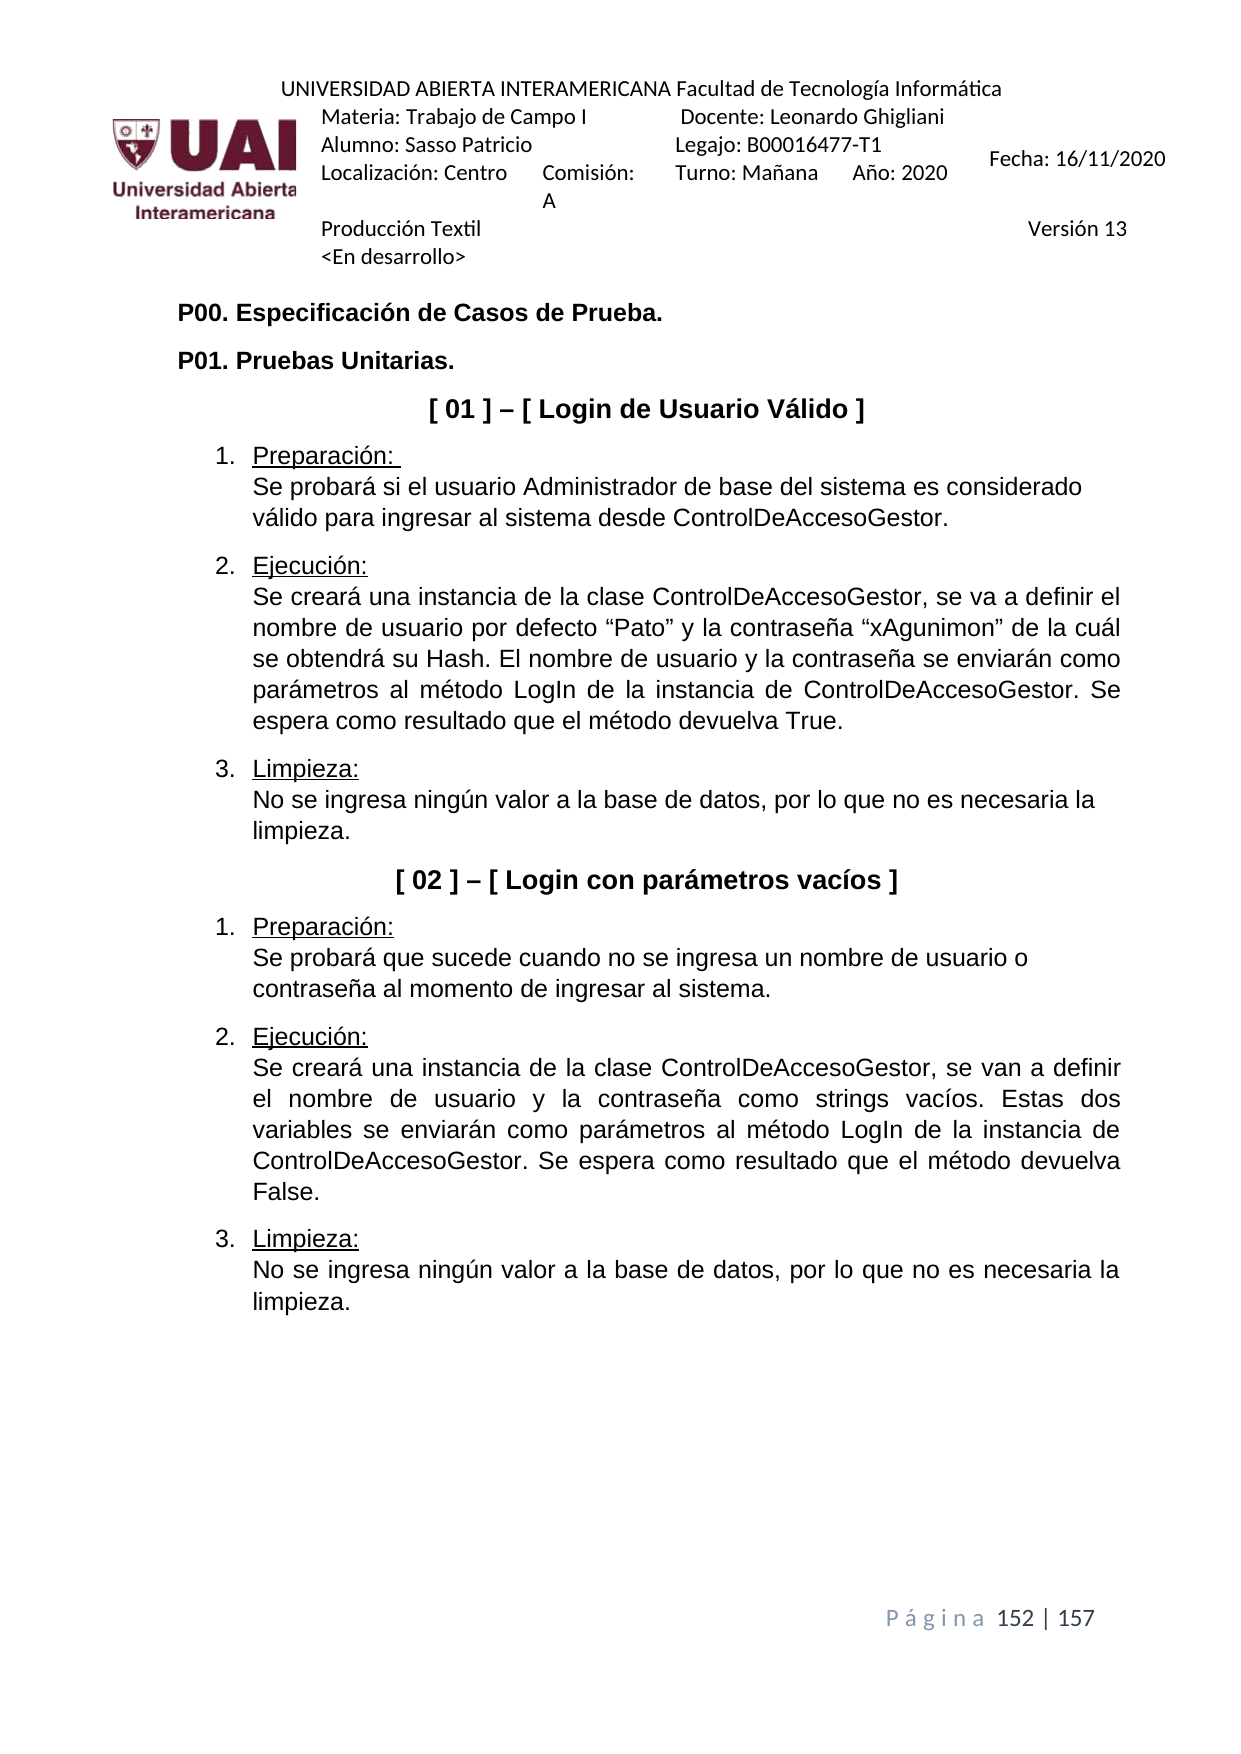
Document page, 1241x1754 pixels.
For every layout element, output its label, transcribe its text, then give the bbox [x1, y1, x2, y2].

list Se probará que sucede cuando no se ingresa un nombre de usuario o contraseña al momento de ingresar al sistema. [252, 943, 1122, 1003]
list Ejecución: [215, 551, 1122, 580]
list Preparación: [215, 441, 1122, 470]
subtitle [ 02 ] – [ Login con parámetros vacíos ] [177, 864, 1116, 895]
list Limpieza: [215, 754, 1122, 783]
list No se ingresa ningún valor a la base de datos, por lo que no es necesaria la limpieza. [252, 1256, 1122, 1315]
list Preparación: [215, 912, 1122, 941]
subtitle P00. Especificación de Casos de Prueba. [177, 298, 1122, 327]
list Se probará si el usuario Administrador de base del sistema es considerado válido para ingresar al sistema desde ControlDeAccesoGestor. [252, 472, 1122, 532]
list No se ingresa ningún valor a la base de datos, por lo que no es necesaria la limpieza. [252, 785, 1122, 845]
picture [112, 119, 297, 219]
list Se creará una instancia de la clase ControlDeAccesoGestor, se van a definir el nombre de usuario y la contraseña como strings vacíos. Estas dos variables se enviarán como parámetros al método LogIn de la instancia de ControlDeAccesoGestor. Se espera como resultado que el método devuelva False. [252, 1053, 1122, 1206]
list Ejecución: [215, 1022, 1122, 1050]
list Limpieza: [215, 1224, 1122, 1253]
subtitle P01. Pruebas Unitarias. [177, 346, 1122, 374]
list Se creará una instancia de la clase ControlDeAccesoGestor, se va a definir el nombre de usuario por defecto “Pato” y la contraseña “xAgunimon” de la cuál se obtendrá su Hash. El nombre de usuario y la contraseña se enviarán como parámetros al método LogIn de la instancia de ControlDeAccesoGestor. Se espera como resultado que el método devuelva True. [252, 582, 1122, 735]
subtitle [ 01 ] – [ Login de Usuario Válido ] [177, 393, 1116, 425]
